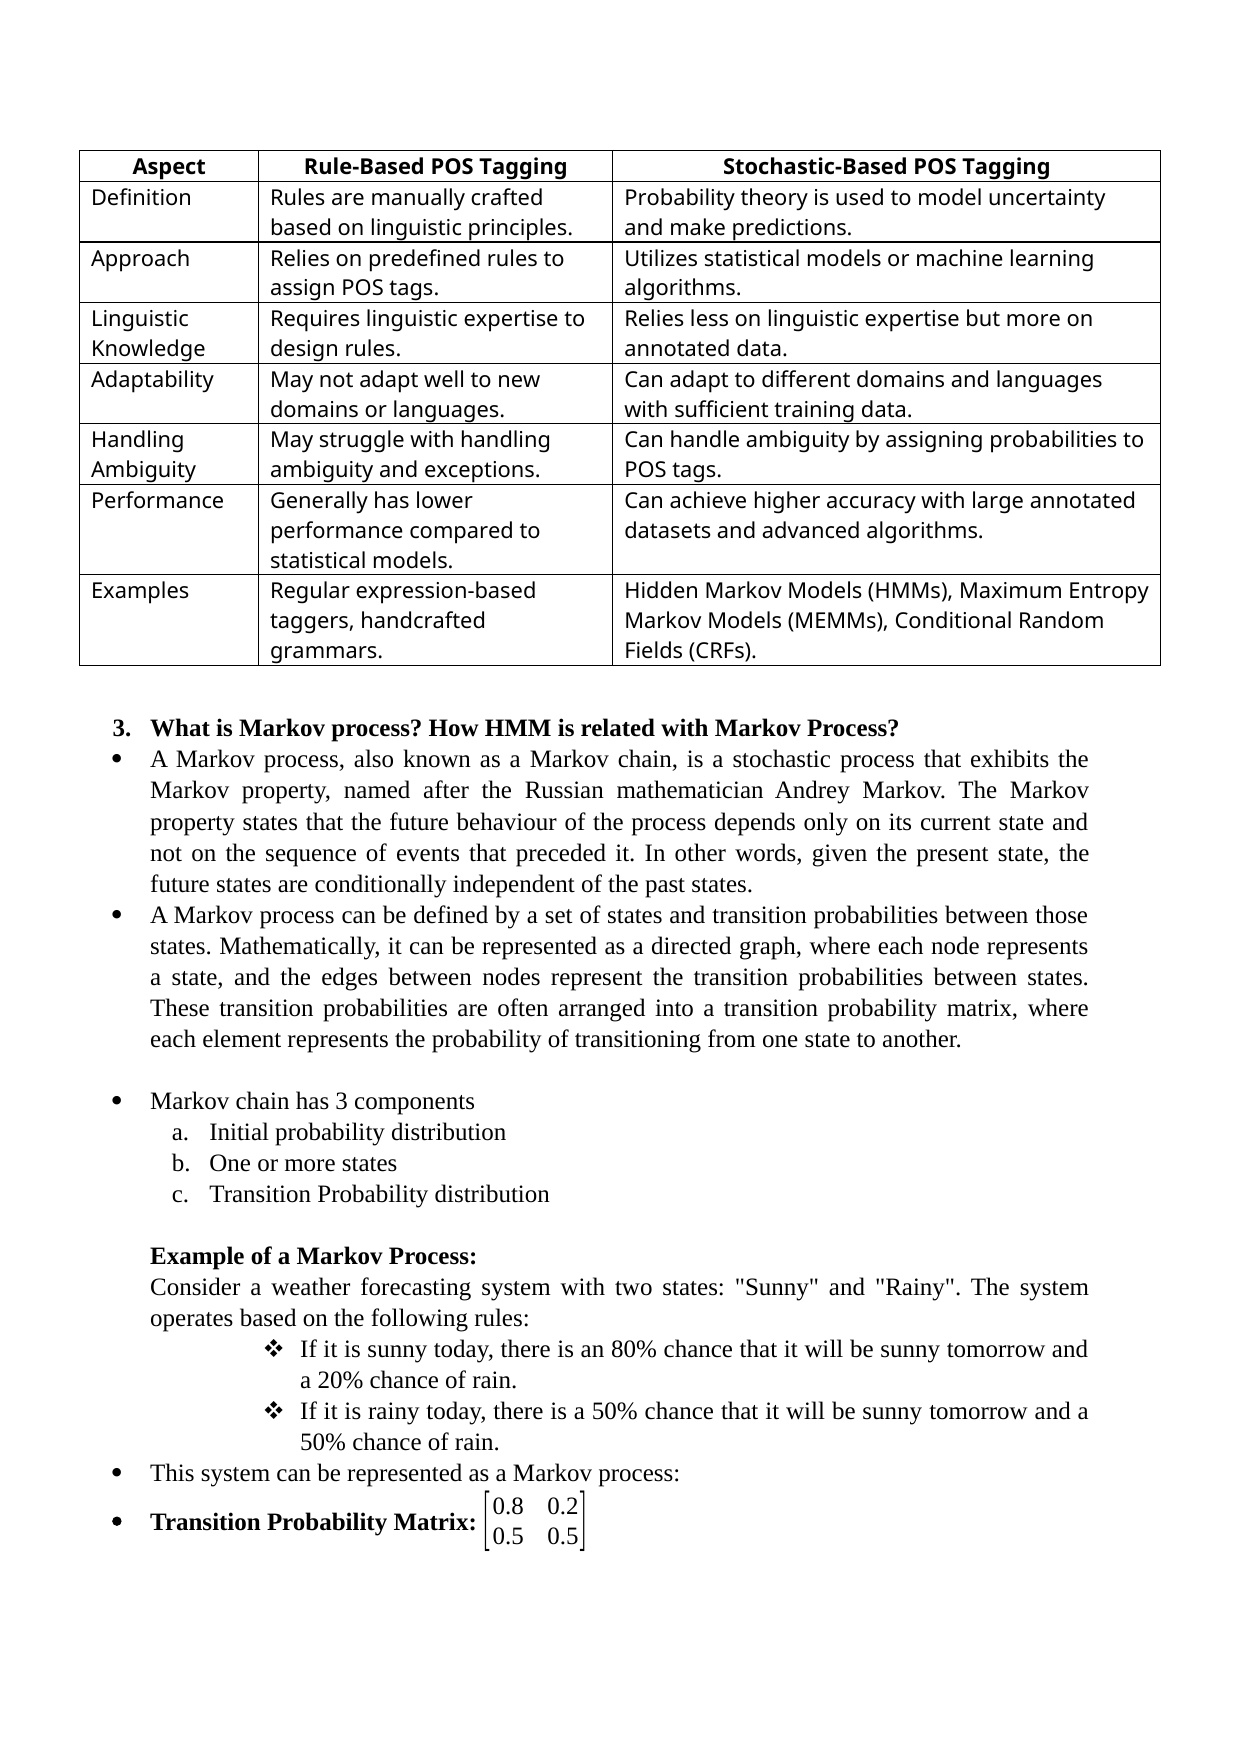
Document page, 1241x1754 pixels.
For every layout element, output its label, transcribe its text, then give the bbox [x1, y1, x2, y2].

list If it is rainy today, there is a 50% chance that it will be sunny tomorrow and a 50% chance of rain. [262, 1396, 1090, 1456]
table_cell Probability theory is used to model uncertainty and make predictions. [613, 182, 1160, 241]
table_cell Linguistic Knowledge [80, 303, 258, 363]
list This system can be represented as a Markov process: [112, 1458, 1090, 1487]
list Transition Probability distribution [172, 1179, 1090, 1208]
list Consider a weather forecasting system with two states: "Sunny" and "Rainy". The system operates based on the following rules: [150, 1272, 1090, 1332]
list Example of a Markov Process: [150, 1241, 1090, 1270]
list Markov chain has 3 components [112, 1086, 1090, 1115]
table_cell Hidden Markov Models (HMMs), Maximum Entropy Markov Models (MEMMs), Conditional Random Fields (CRFs). [613, 575, 1160, 665]
table_cell May not adapt well to new domains or languages. [259, 364, 612, 423]
table_cell Can achieve higher accuracy with large annotated datasets and advanced algorithms. [613, 485, 1160, 574]
table_cell Can adapt to different domains and languages with sufficient training data. [613, 364, 1160, 423]
table_header Stochastic-Based POS Tagging [613, 151, 1160, 181]
table_cell Relies on predefined rules to assign POS tags. [259, 243, 612, 302]
table_header Aspect [80, 151, 258, 181]
list One or more states [172, 1148, 1090, 1177]
table_cell Rules are manually crafted based on linguistic principles. [259, 182, 612, 241]
list Initial probability distribution [172, 1117, 1090, 1146]
list Transition Probability Matrix: [112, 1489, 1090, 1553]
table_cell Approach [80, 243, 258, 302]
table_cell Relies less on linguistic expertise but more on annotated data. [613, 303, 1160, 363]
table_cell Definition [80, 182, 258, 241]
list A Markov process, also known as a Markov chain, is a stochastic process that exhibits the Markov property, named after the Russian mathematician Andrey Markov. The Markov property states that the future behaviour of the process depends only on its current state and not on the sequence of events that preceded it. In other words, given the present state, the future states are conditionally independent of the past states. [112, 744, 1090, 897]
table_cell Performance [80, 485, 258, 574]
table_cell Regular expression-based taggers, handcrafted grammars. [259, 575, 612, 665]
list A Markov process can be defined by a set of states and transition probabilities between those states. Mathematically, it can be represented as a directed graph, where each node represents a state, and the edges between nodes represent the transition probabilities between states. These transition probabilities are often arranged into a transition probability matrix, where each element represents the probability of transitioning from one state to another. [112, 900, 1090, 1053]
list If it is sunny today, there is an 80% chance that it will be sunny tomorrow and a 20% chance of rain. [262, 1334, 1090, 1394]
table_cell Requires linguistic expertise to design rules. [259, 303, 612, 363]
table_header Rule-Based POS Tagging [259, 151, 612, 181]
table_cell Utilizes statistical models or machine learning algorithms. [613, 243, 1160, 302]
table_cell Handling Ambiguity [80, 424, 258, 484]
table_cell Generally has lower performance compared to statistical models. [259, 485, 612, 574]
list What is Markov process? How HMM is related with Markov Process? [112, 713, 1090, 742]
table_cell Can handle ambiguity by assigning probabilities to POS tags. [613, 424, 1160, 484]
table_cell May struggle with handling ambiguity and exceptions. [259, 424, 612, 484]
table_cell Examples [80, 575, 258, 665]
table_cell Adaptability [80, 364, 258, 423]
